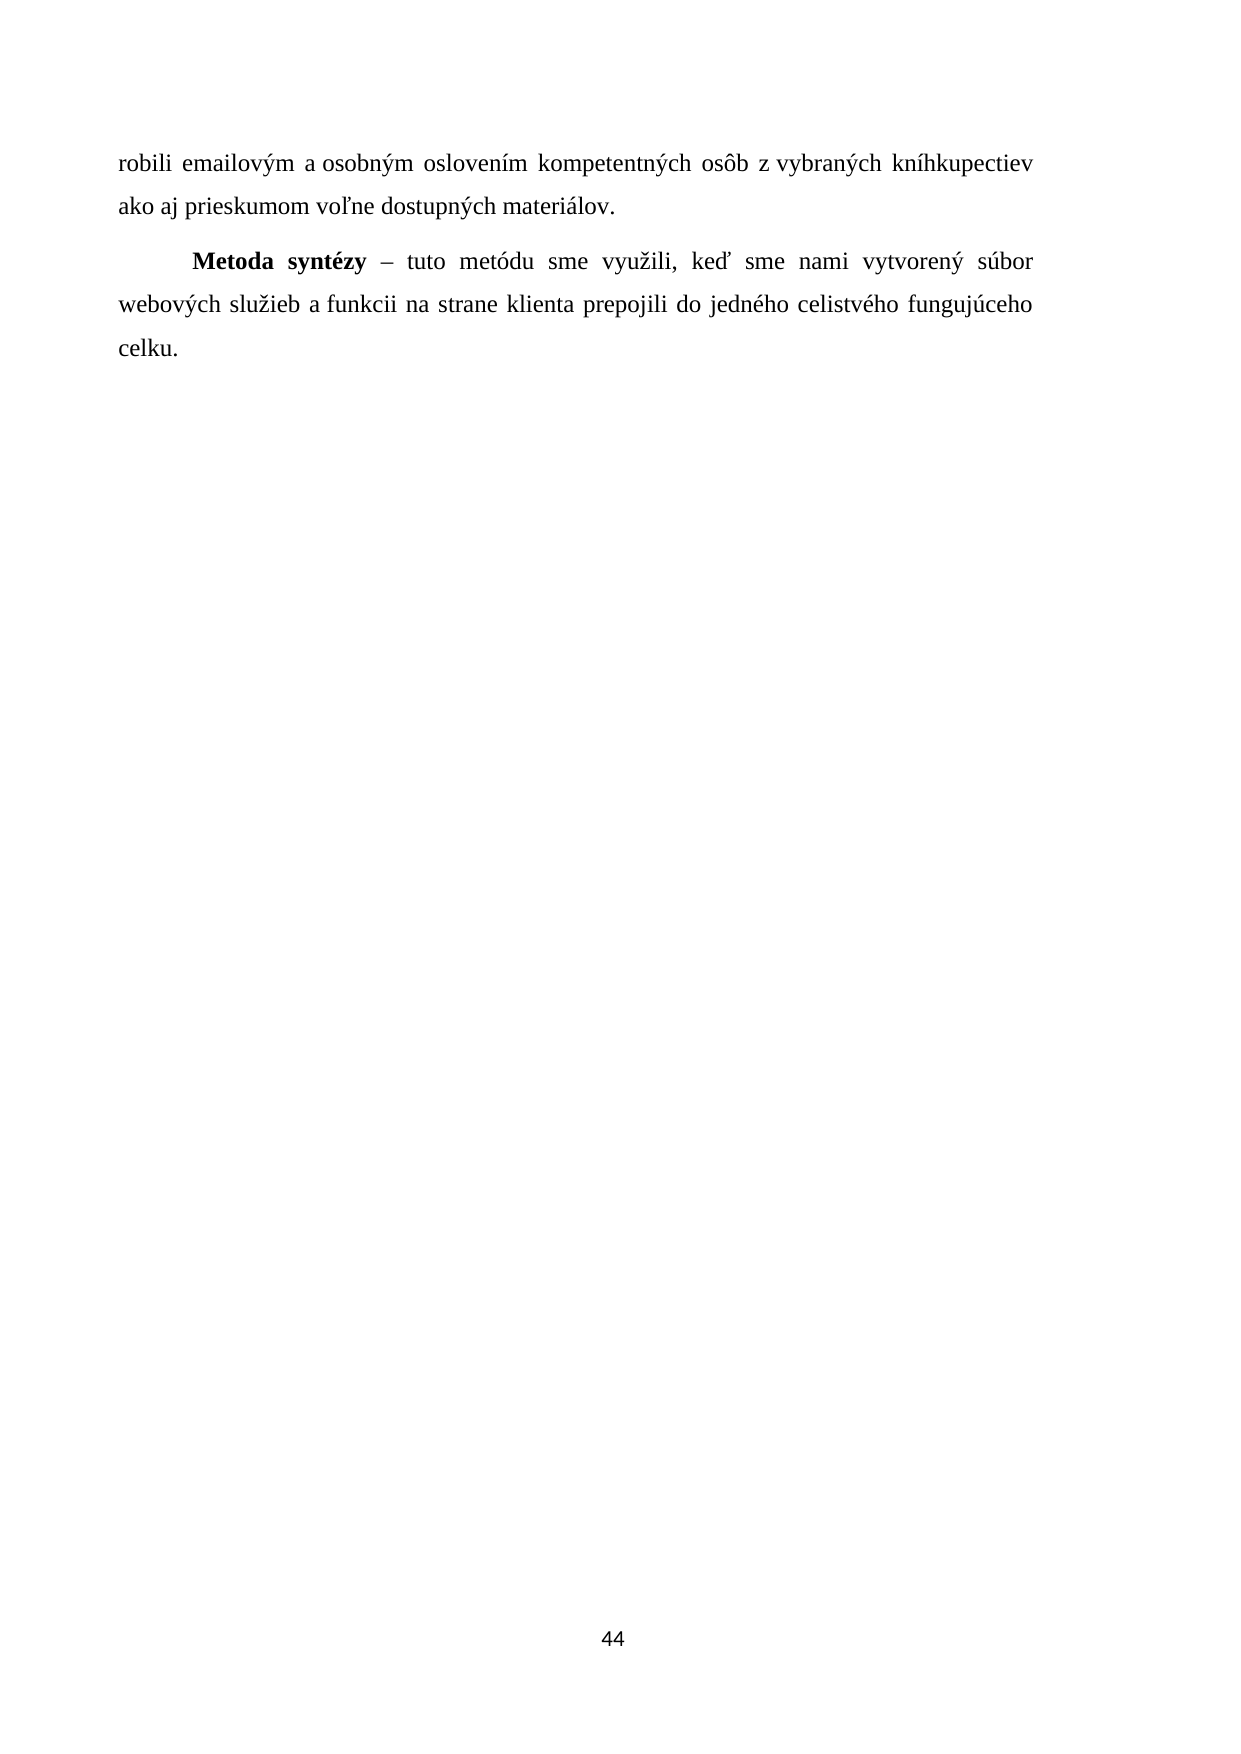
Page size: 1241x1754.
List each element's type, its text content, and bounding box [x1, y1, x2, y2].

text Metoda syntézy – tuto metódu sme využili, keď sme nami vytvorený súbor webových služieb a funkcii na strane klienta prepojili do jedného celistvého fungujúceho celku. [118, 246, 1033, 361]
